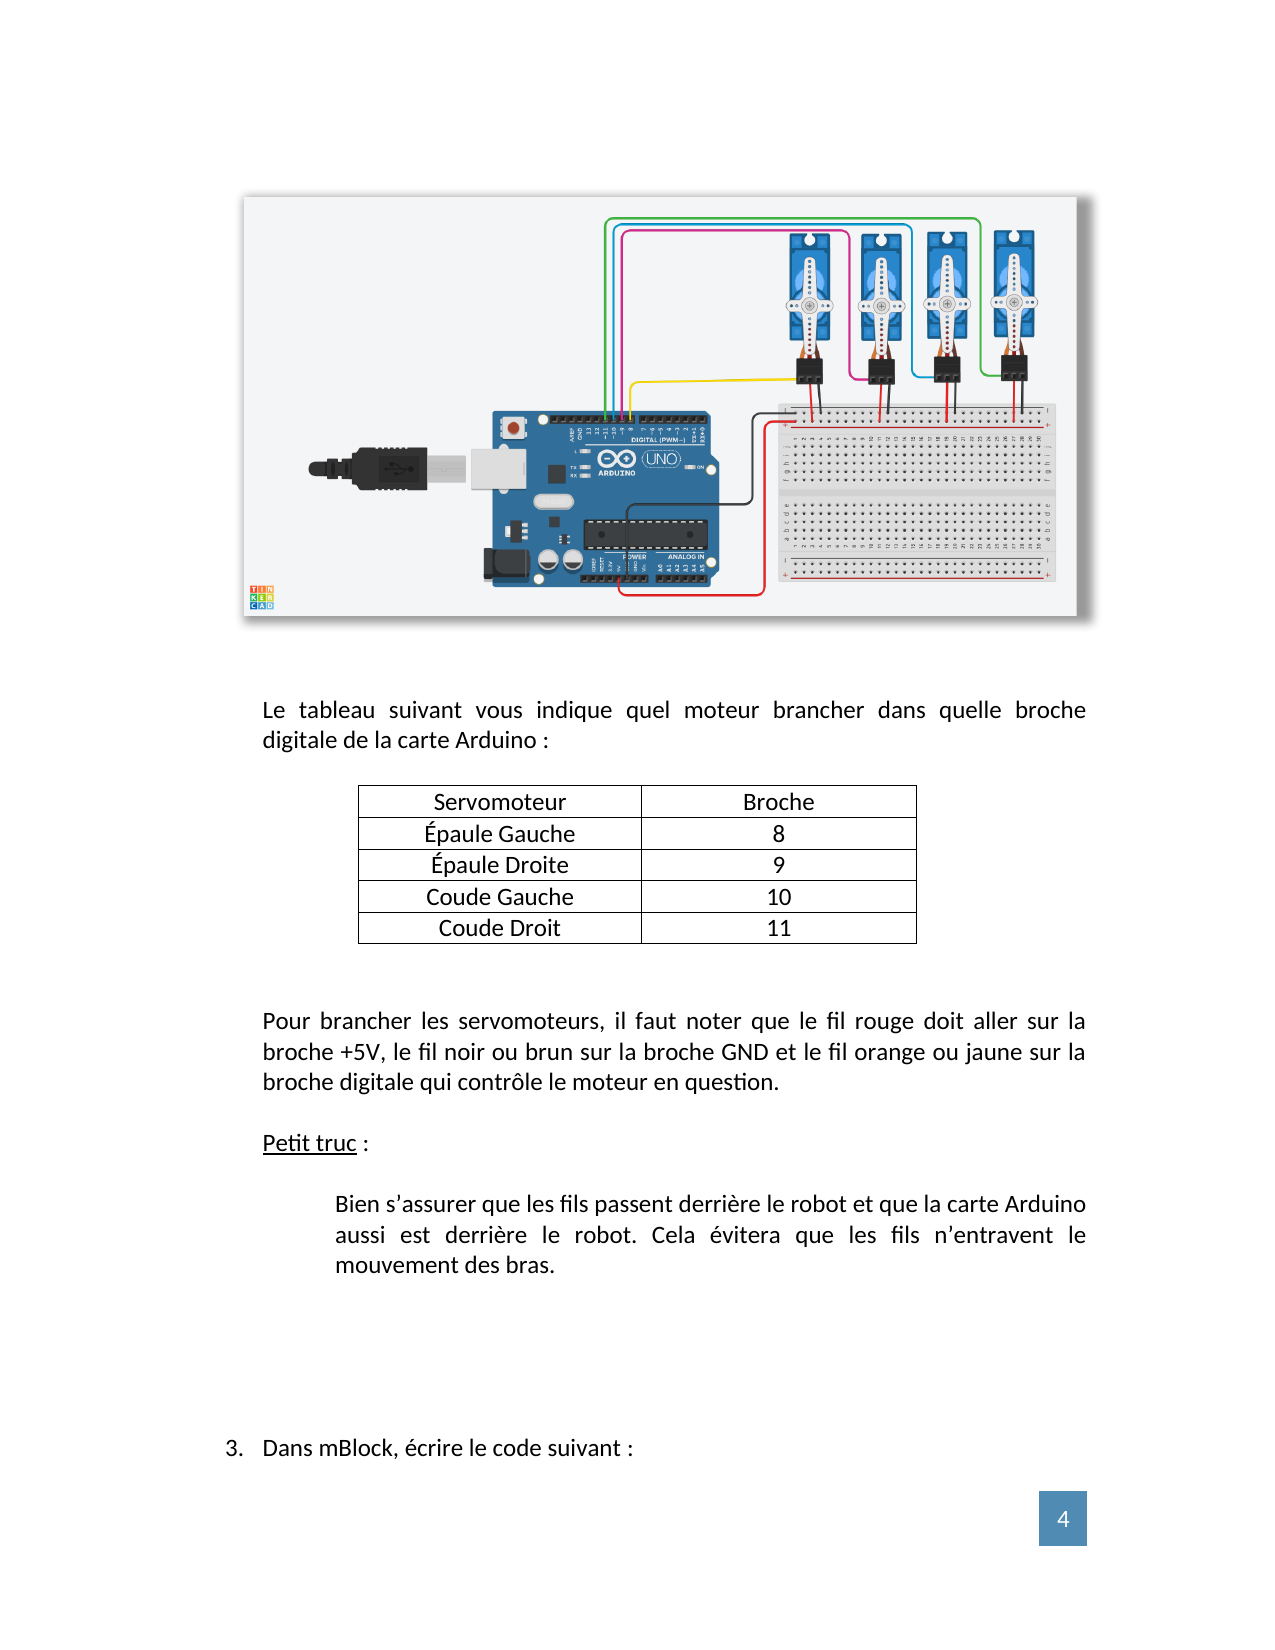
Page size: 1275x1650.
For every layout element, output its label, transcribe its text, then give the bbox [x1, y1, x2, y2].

picture [243, 197, 1077, 616]
table_cell Coude Droit [359, 913, 641, 943]
table_cell 9 [642, 850, 916, 880]
table_cell Coude Gauche [359, 881, 641, 912]
list Bien s’assurer que les fils passent derrière le robot et que la carte Arduino aussi est derrière le robot. Cela évitera que les fils n’entravent le mouvement des bras. [335, 1188, 1087, 1280]
table_cell Épaule Droite [359, 850, 641, 880]
list Le tableau suivant vous indique quel moteur brancher dans quelle broche digitale de la carte Arduino : [262, 694, 1087, 755]
table_cell 10 [642, 881, 916, 912]
list Dans mBlock, écrire le code suivant : [225, 1432, 1087, 1463]
table_cell 8 [642, 818, 916, 848]
table_header Broche [642, 786, 916, 817]
table_cell 11 [642, 913, 916, 943]
list Pour brancher les servomoteurs, il faut noter que le fil rouge doit aller sur la broche +5V, le fil noir ou brun sur la broche GND et le fil orange ou jaune sur la broche digitale qui contrôle le moteur en question. [262, 1005, 1087, 1097]
list Petit truc : [262, 1127, 1087, 1158]
table_header Servomoteur [359, 786, 641, 817]
table_cell Épaule Gauche [359, 818, 641, 848]
